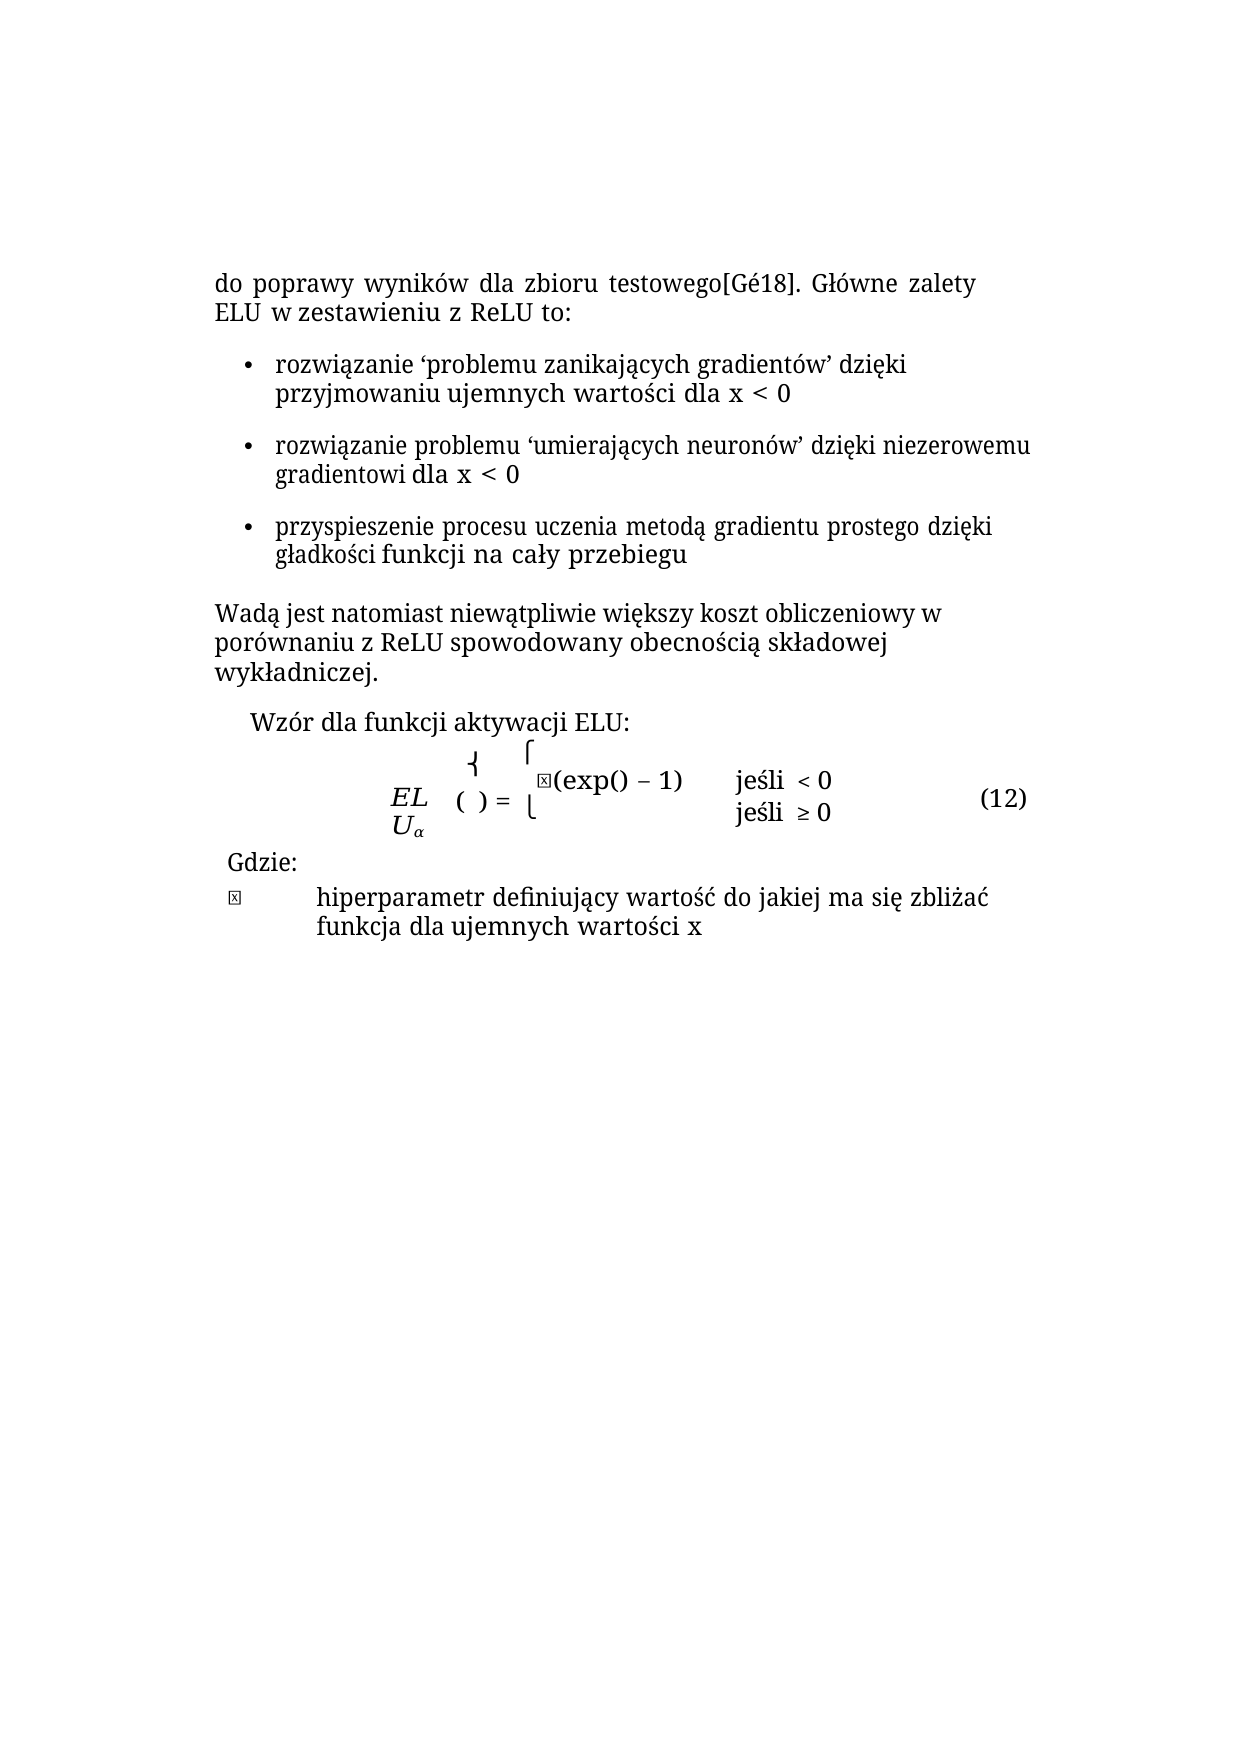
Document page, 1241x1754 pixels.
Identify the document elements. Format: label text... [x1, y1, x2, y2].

text ( ) = ⎧𝛼(exp() − 1) jeśli < 0 [456, 747, 848, 800]
text 𝛼 hiperparametr definiujący wartość do jakiej ma się zbliżać funkcja dla ujemnych wartości x [227, 882, 1062, 942]
list rozwiązanie problemu ‘umierających neuronów’ dzięki niezerowemu gradientowi dla x < 0 [244, 431, 1107, 491]
text 𝐸𝐿𝑈𝛼 [391, 783, 454, 841]
text (12) [980, 781, 1186, 815]
text Wadą jest natomiast niewątpliwie większy koszt obliczeniowy w porównaniu z ReLU spowodowany obecnością składowej wykładniczej. [214, 598, 1024, 688]
list rozwiązanie ‘problemu zanikających gradientów’ dzięki przyjmowaniu ujemnych wartości dla x < 0 [244, 350, 1024, 410]
text ⎩ jeśli ≥ 0 [521, 800, 848, 827]
text Gdzie: [227, 849, 299, 878]
list przyspieszenie procesu uczenia metodą gradientu prostego dzięki gładkości funkcji na cały przebiegu [244, 511, 1052, 571]
text do poprawy wyników dla zbioru testowego[Gé18]. Główne zalety ELU w zestawieniu z ReLU to: [214, 269, 1024, 329]
text Wzór dla funkcji aktywacji ELU: [249, 704, 1186, 738]
